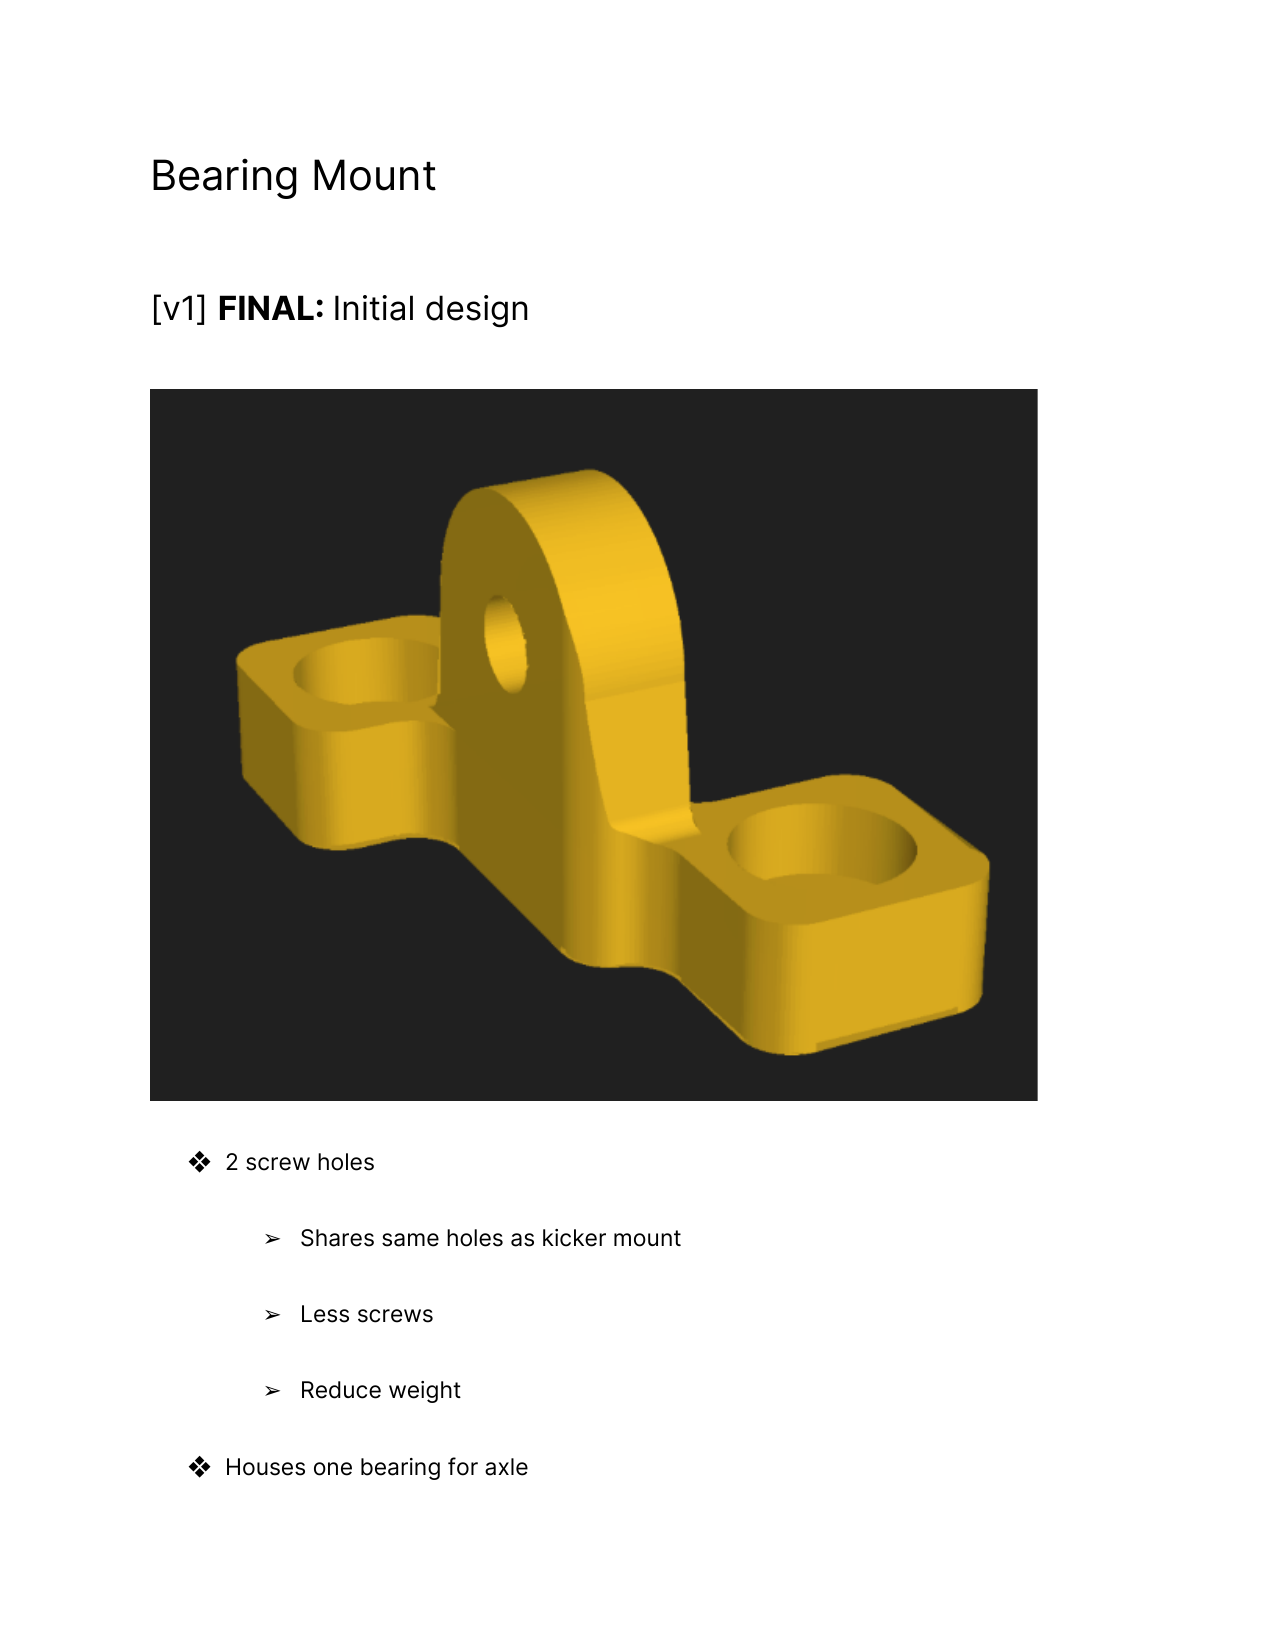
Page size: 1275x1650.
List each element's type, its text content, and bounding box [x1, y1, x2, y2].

list Shares same holes as kicker mount [262, 1224, 1125, 1252]
list Reduce weight [262, 1377, 1125, 1404]
list 2 screw holes [187, 1148, 1125, 1176]
subtitle Bearing Mount [150, 150, 1125, 200]
picture [150, 389, 1038, 1101]
subtitle [v1] FINAL: Initial design [150, 288, 1125, 329]
list Houses one bearing for axle [187, 1453, 1125, 1481]
list Less screws [262, 1300, 1125, 1328]
